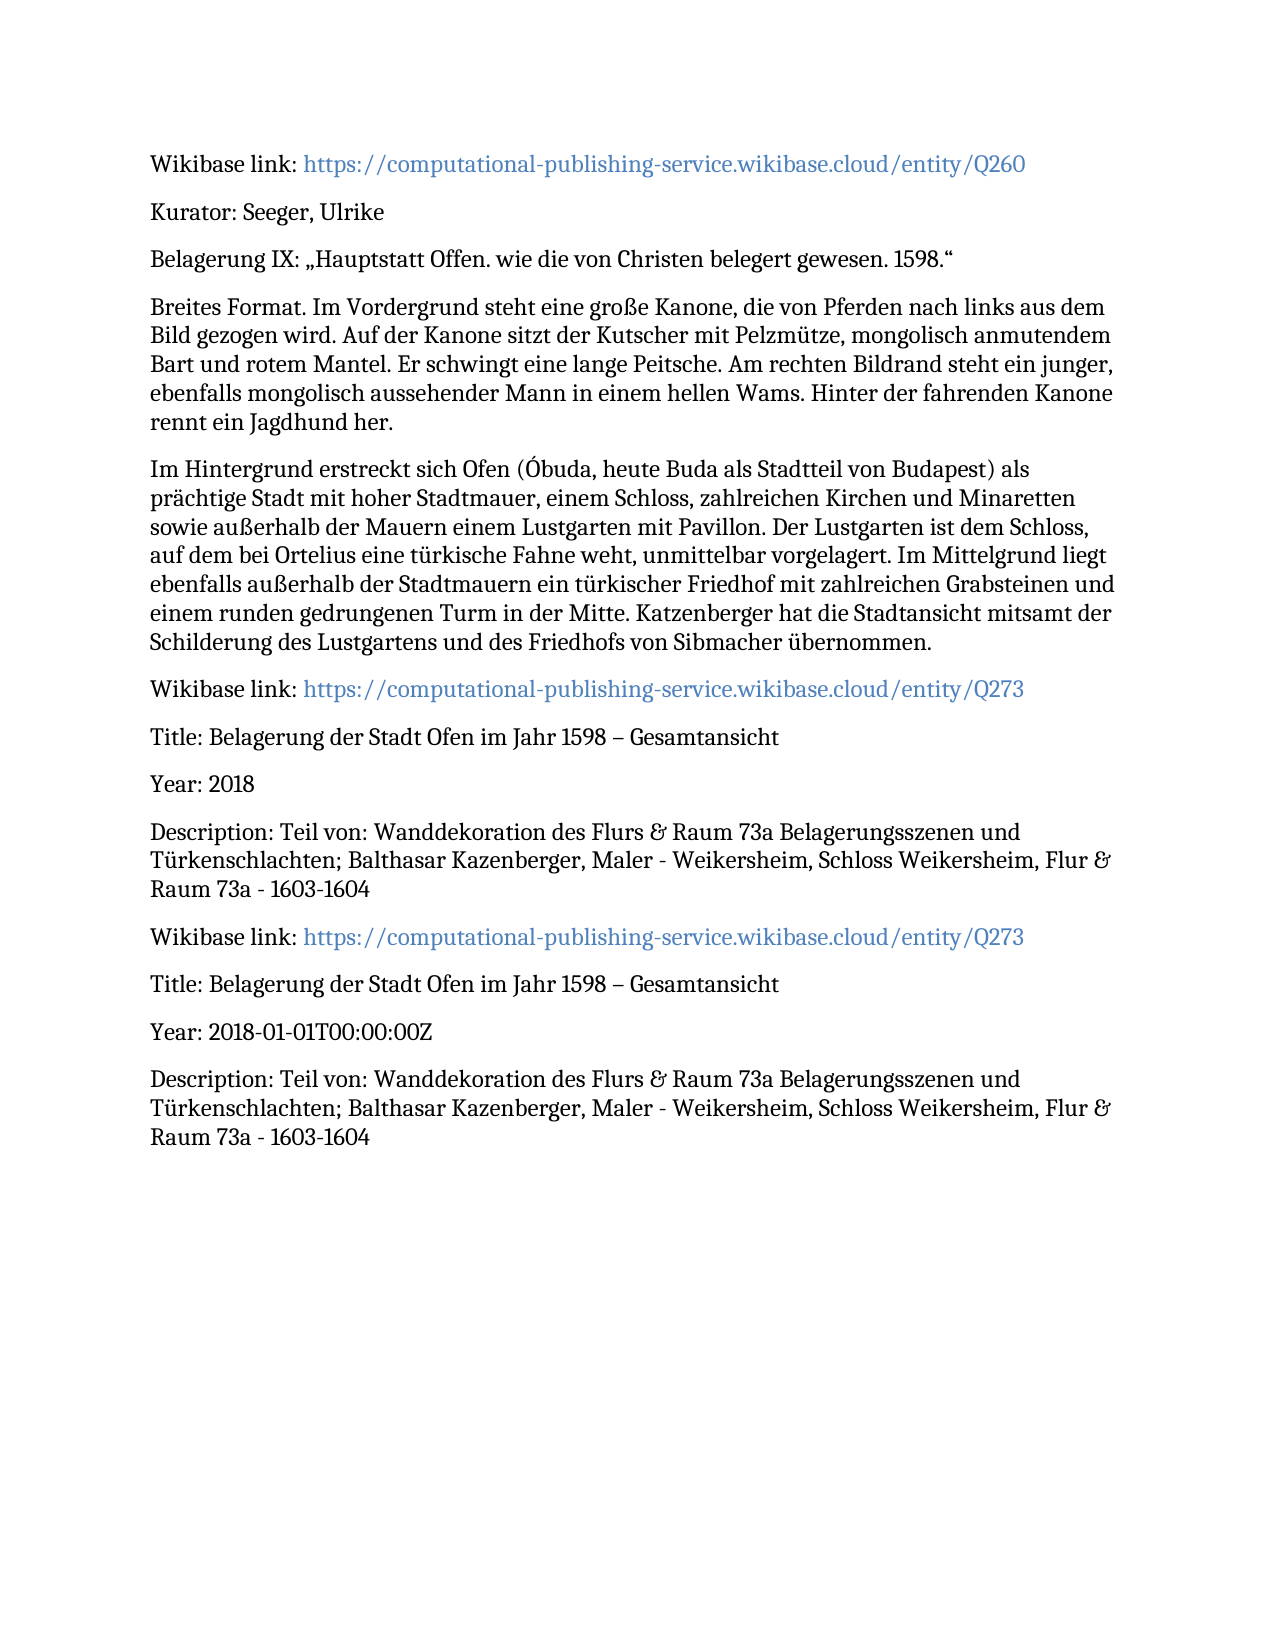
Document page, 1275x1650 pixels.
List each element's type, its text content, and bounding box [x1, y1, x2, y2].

text Kurator: Seeger, Ulrike [150, 197, 1125, 226]
text Wikibase link: https://computational-publishing-service.wikibase.cloud/entity/Q260 [150, 150, 1125, 179]
text Year: 2018-01-01T00:00:00Z [150, 1017, 1125, 1046]
text Description: Teil von: Wanddekoration des Flurs & Raum 73a Belagerungsszenen und Türkenschlachten; Balthasar Kazenberger, Maler - Weikersheim, Schloss Weikersheim, Flur & Raum 73a - 1603-1604 [150, 1065, 1125, 1151]
text Im Hintergrund erstreckt sich Ofen (Óbuda, heute Buda als Stadtteil von Budapest) als prächtige Stadt mit hoher Stadtmauer, einem Schloss, zahlreichen Kirchen und Minaretten sowie außerhalb der Mauern einem Lustgarten mit Pavillon. Der Lustgarten ist dem Schloss, auf dem bei Ortelius eine türkische Fahne weht, unmittelbar vorgelagert. Im Mittelgrund liegt ebenfalls außerhalb der Stadtmauern ein türkischer Friedhof mit zahlreichen Grabsteinen und einem runden gedrungenen Turm in der Mitte. Katzenberger hat die Stadtansicht mitsamt der Schilderung des Lustgartens und des Friedhofs von Sibmacher übernommen. [150, 455, 1125, 656]
text Title: Belagerung der Stadt Ofen im Jahr 1598 – Gesamtansicht [150, 722, 1125, 751]
text Wikibase link: https://computational-publishing-service.wikibase.cloud/entity/Q273 [150, 675, 1125, 704]
text Year: 2018 [150, 770, 1125, 799]
text Breites Format. Im Vordergrund steht eine große Kanone, die von Pferden nach links aus dem Bild gezogen wird. Auf der Kanone sitzt der Kutscher mit Pelzmütze, mongolisch anmutendem Bart und rotem Mantel. Er schwingt eine lange Peitsche. Am rechten Bildrand steht ein junger, ebenfalls mongolisch aussehender Mann in einem hellen Wams. Hinter der fahrenden Kanone rennt ein Jagdhund her. [150, 292, 1125, 436]
text Description: Teil von: Wanddekoration des Flurs & Raum 73a Belagerungsszenen und Türkenschlachten; Balthasar Kazenberger, Maler - Weikersheim, Schloss Weikersheim, Flur & Raum 73a - 1603-1604 [150, 817, 1125, 904]
text Title: Belagerung der Stadt Ofen im Jahr 1598 – Gesamtansicht [150, 970, 1125, 999]
text Belagerung IX: „Hauptstatt Offen. wie die von Christen belegert gewesen. 1598.“ [150, 245, 1125, 274]
text Wikibase link: https://computational-publishing-service.wikibase.cloud/entity/Q273 [150, 922, 1125, 951]
